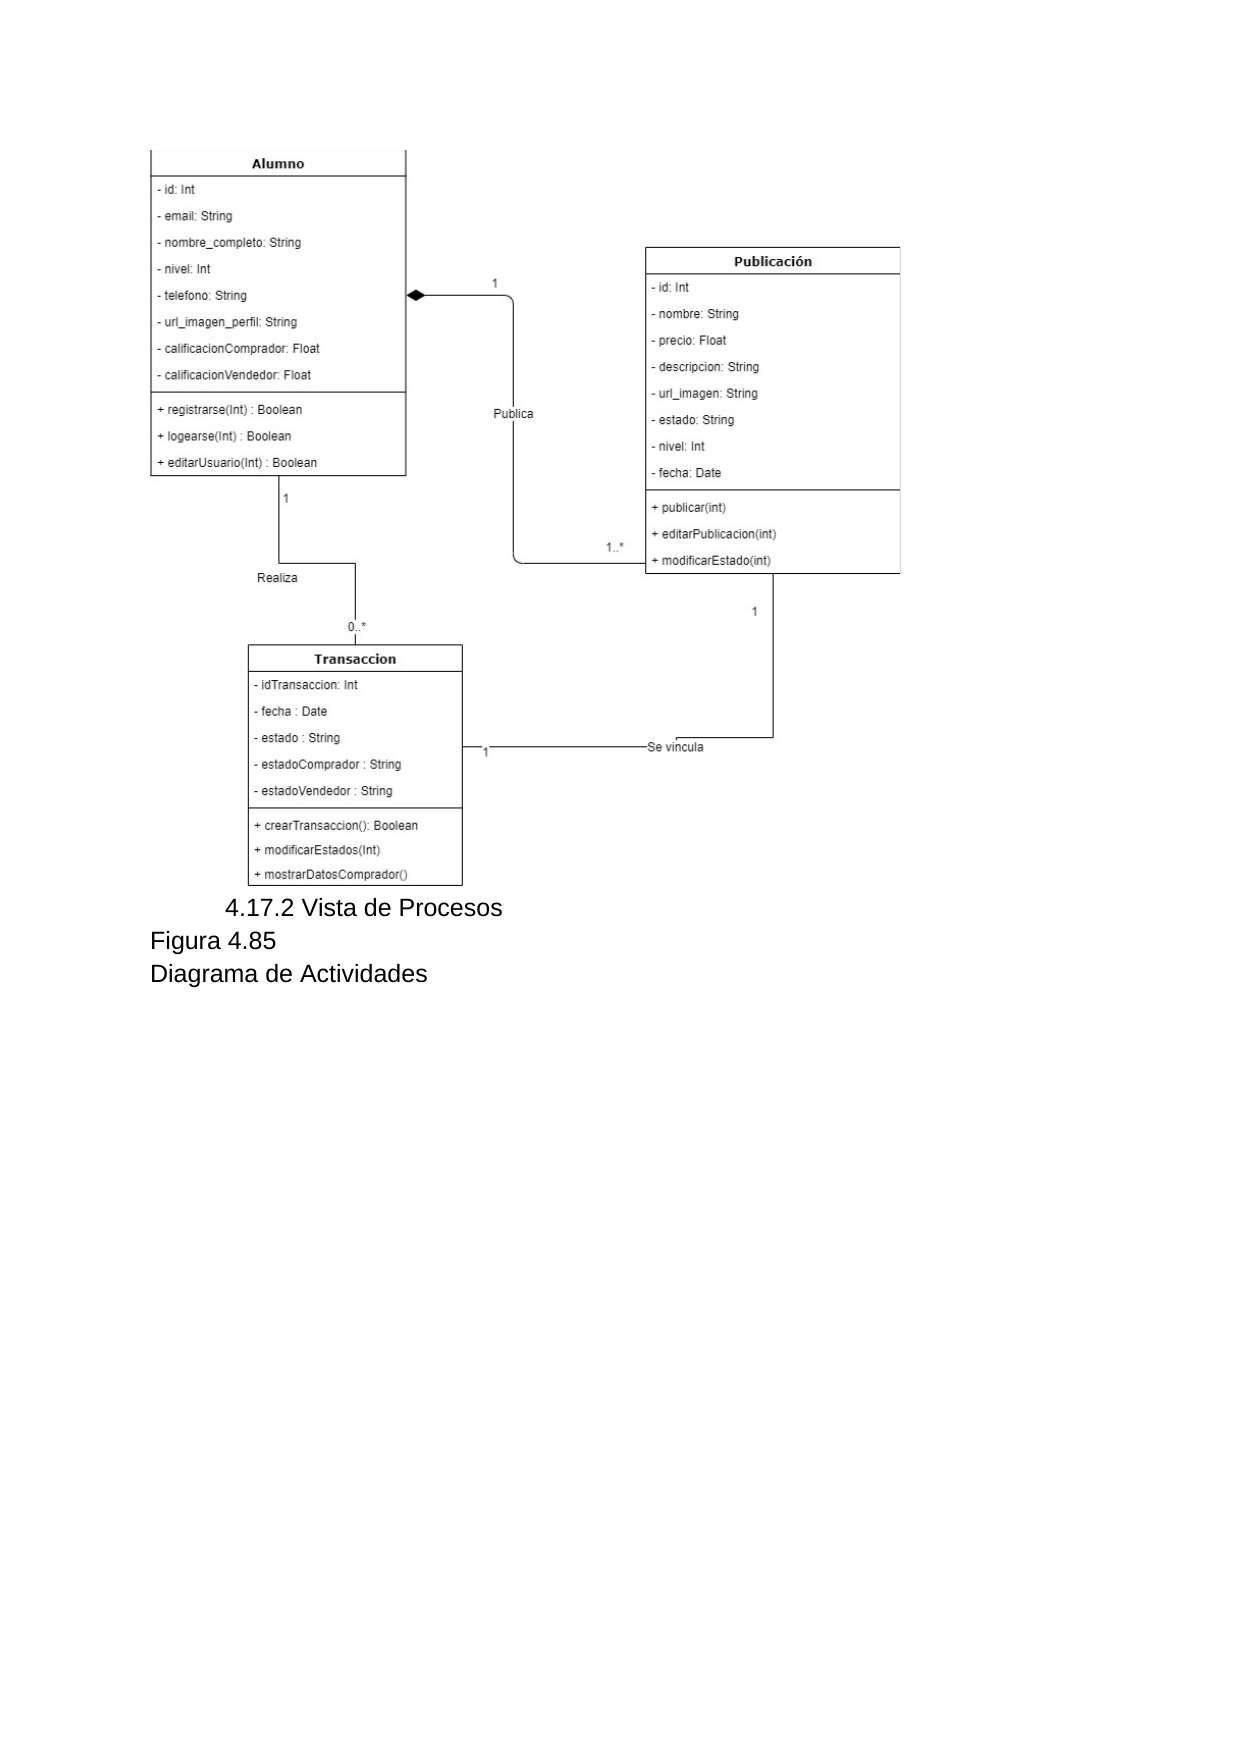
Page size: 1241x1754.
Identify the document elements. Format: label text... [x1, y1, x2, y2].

text Figura 4.85 [150, 926, 1090, 955]
picture [150, 150, 901, 889]
text Diagrama de Actividades [150, 959, 1090, 988]
text 4.17.2 Vista de Procesos [225, 893, 1090, 922]
